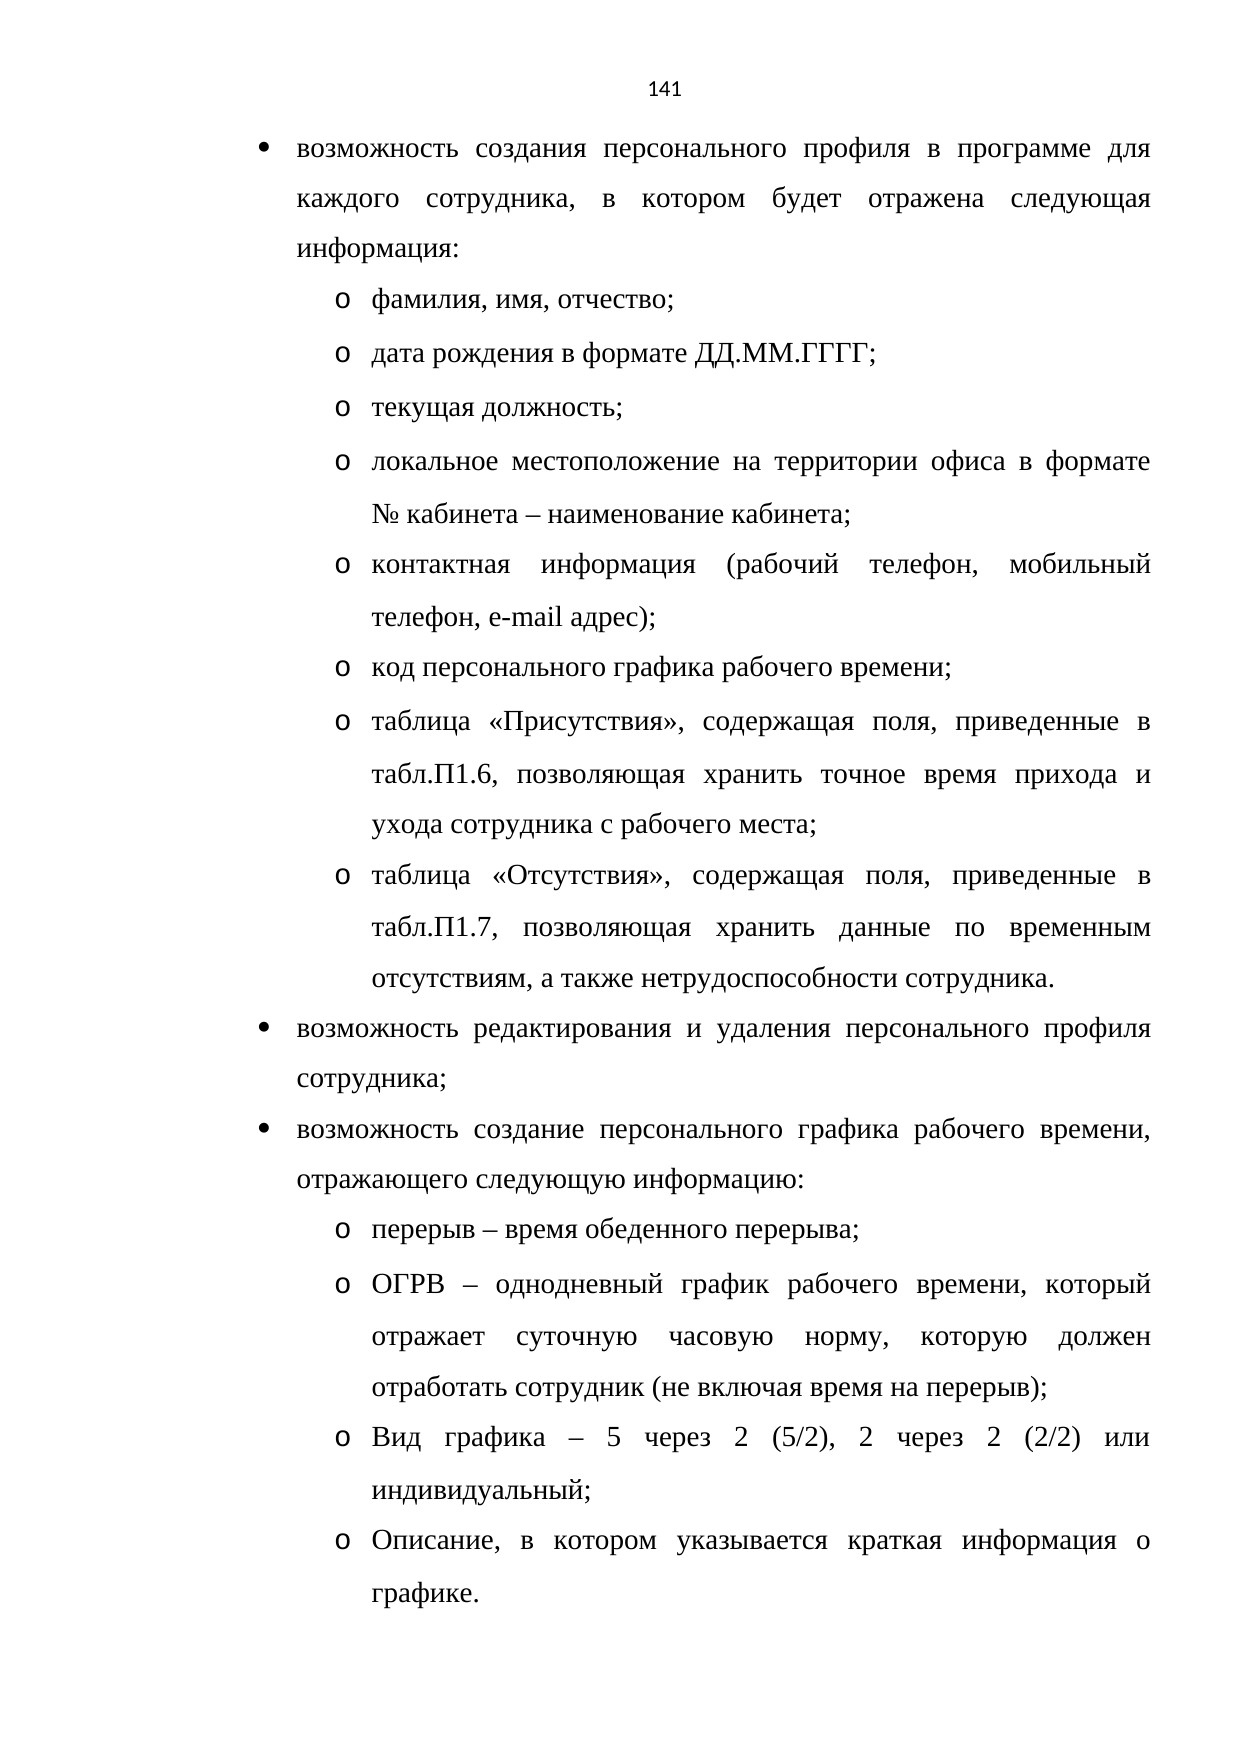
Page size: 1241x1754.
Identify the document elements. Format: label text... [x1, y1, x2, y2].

list перерыв – время обеденного перерыва; [334, 1212, 1152, 1248]
list текущая должность; [334, 389, 1152, 425]
list код персонального графика рабочего времени; [334, 649, 1152, 685]
list локальное местоположение на территории офиса в формате № кабинета – наименование кабинета; [334, 443, 1152, 529]
list возможность создания персонального профиля в программе для каждого сотрудника, в котором будет отражена следующая информация: [259, 130, 1152, 264]
list ОГРВ – однодневный график рабочего времени, который отражает суточную часовую норму, которую должен отработать сотрудник (не включая время на перерыв); [334, 1266, 1152, 1402]
list таблица «Присутствия», содержащая поля, приведенные в табл.П1.6, позволяющая хранить точное время прихода и ухода сотрудника с рабочего места; [334, 703, 1152, 840]
list таблица «Отсутствия», содержащая поля, приведенные в табл.П1.7, позволяющая хранить данные по временным отсутствиям, а также нетрудоспособности сотрудника. [334, 857, 1152, 993]
list возможность редактирования и удаления персонального профиля сотрудника; [259, 1010, 1152, 1094]
list контактная информация (рабочий телефон, мобильный телефон, e-mail адрес); [334, 546, 1152, 632]
list Описание, в котором указывается краткая информация о графике. [334, 1522, 1152, 1609]
list дата рождения в формате ДД.ММ.ГГГГ; [334, 335, 1152, 371]
list фамилия, имя, отчество; [334, 281, 1152, 317]
list Вид графика – 5 через 2 (5/2), 2 через 2 (2/2) или индивидуальный; [334, 1419, 1152, 1506]
list возможность создание персонального графика рабочего времени, отражающего следующую информацию: [259, 1111, 1152, 1195]
